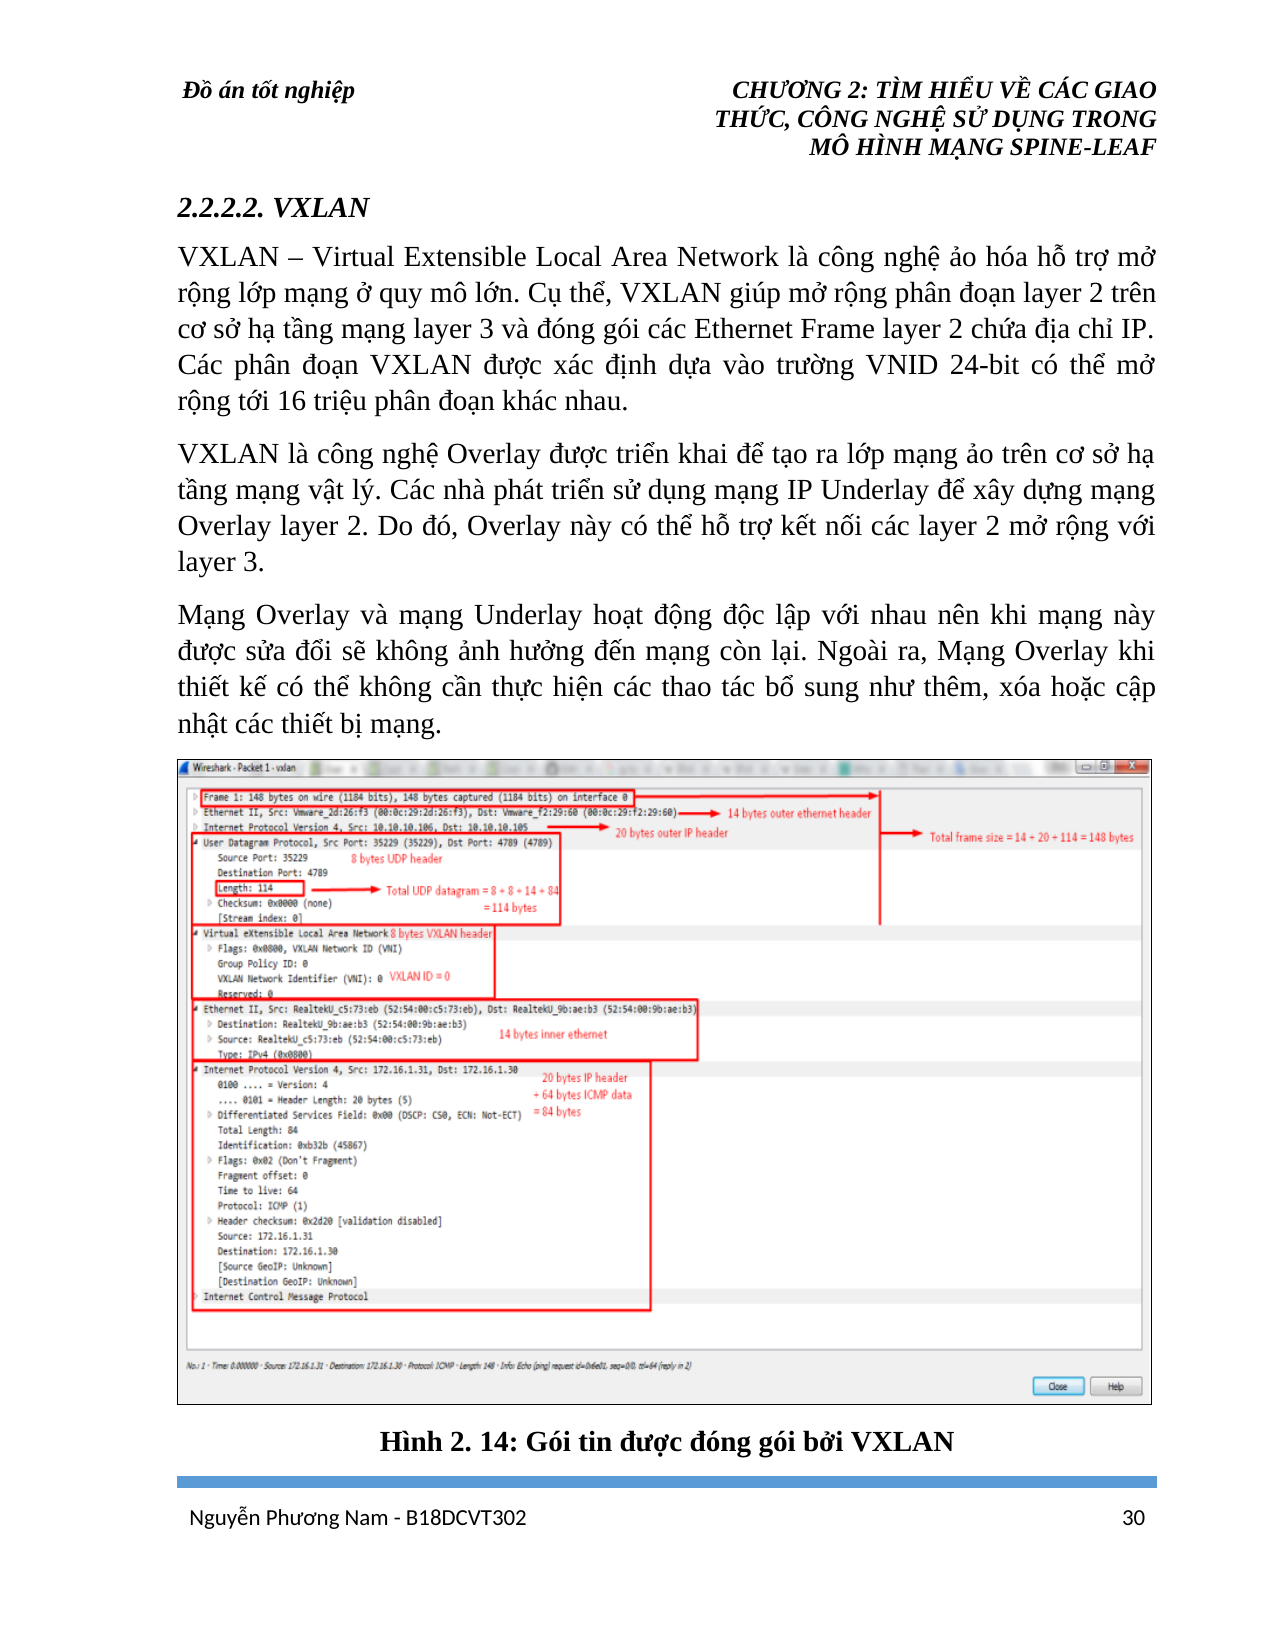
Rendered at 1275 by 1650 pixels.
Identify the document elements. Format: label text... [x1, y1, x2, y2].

text VXLAN – Virtual Extensible Local Area Network là công nghệ ảo hóa hỗ trợ mở rộng lớp mạng ở quy mô lớn. Cụ thể, VXLAN giúp mở rộng phân đoạn layer 2 trên cơ sở hạ tầng mạng layer 3 và đóng gói các Ethernet Frame layer 2 chứa địa chỉ IP. Các phân đoạn VXLAN được xác định dựa vào trường VNID 24-bit có thể mở rộng tới 16 triệu phân đoạn khác nhau. [177, 239, 1157, 417]
text VXLAN là công nghệ Overlay được triển khai để tạo ra lớp mạng ảo trên cơ sở hạ tầng mạng vật lý. Các nhà phát triển sử dụng mạng IP Underlay để xây dựng mạng Overlay layer 2. Do đó, Overlay này có thể hỗ trợ kết nối các layer 2 mở rộng với layer 3. [177, 436, 1157, 578]
text Mạng Overlay và mạng Underlay hoạt động độc lập với nhau nên khi mạng này được sửa đổi sẽ không ảnh hưởng đến mạng còn lại. Ngoài ra, Mạng Overlay khi thiết kế có thể không cần thực hiện các thao tác bổ sung như thêm, xóa hoặc cập nhật các thiết bị mạng. [177, 597, 1157, 739]
picture [178, 760, 1151, 1404]
subtitle 2.2.2.2. VXLAN [177, 190, 1157, 223]
text Hình 2. 14: Gói tin được đóng gói bởi VXLAN [177, 1424, 1157, 1457]
